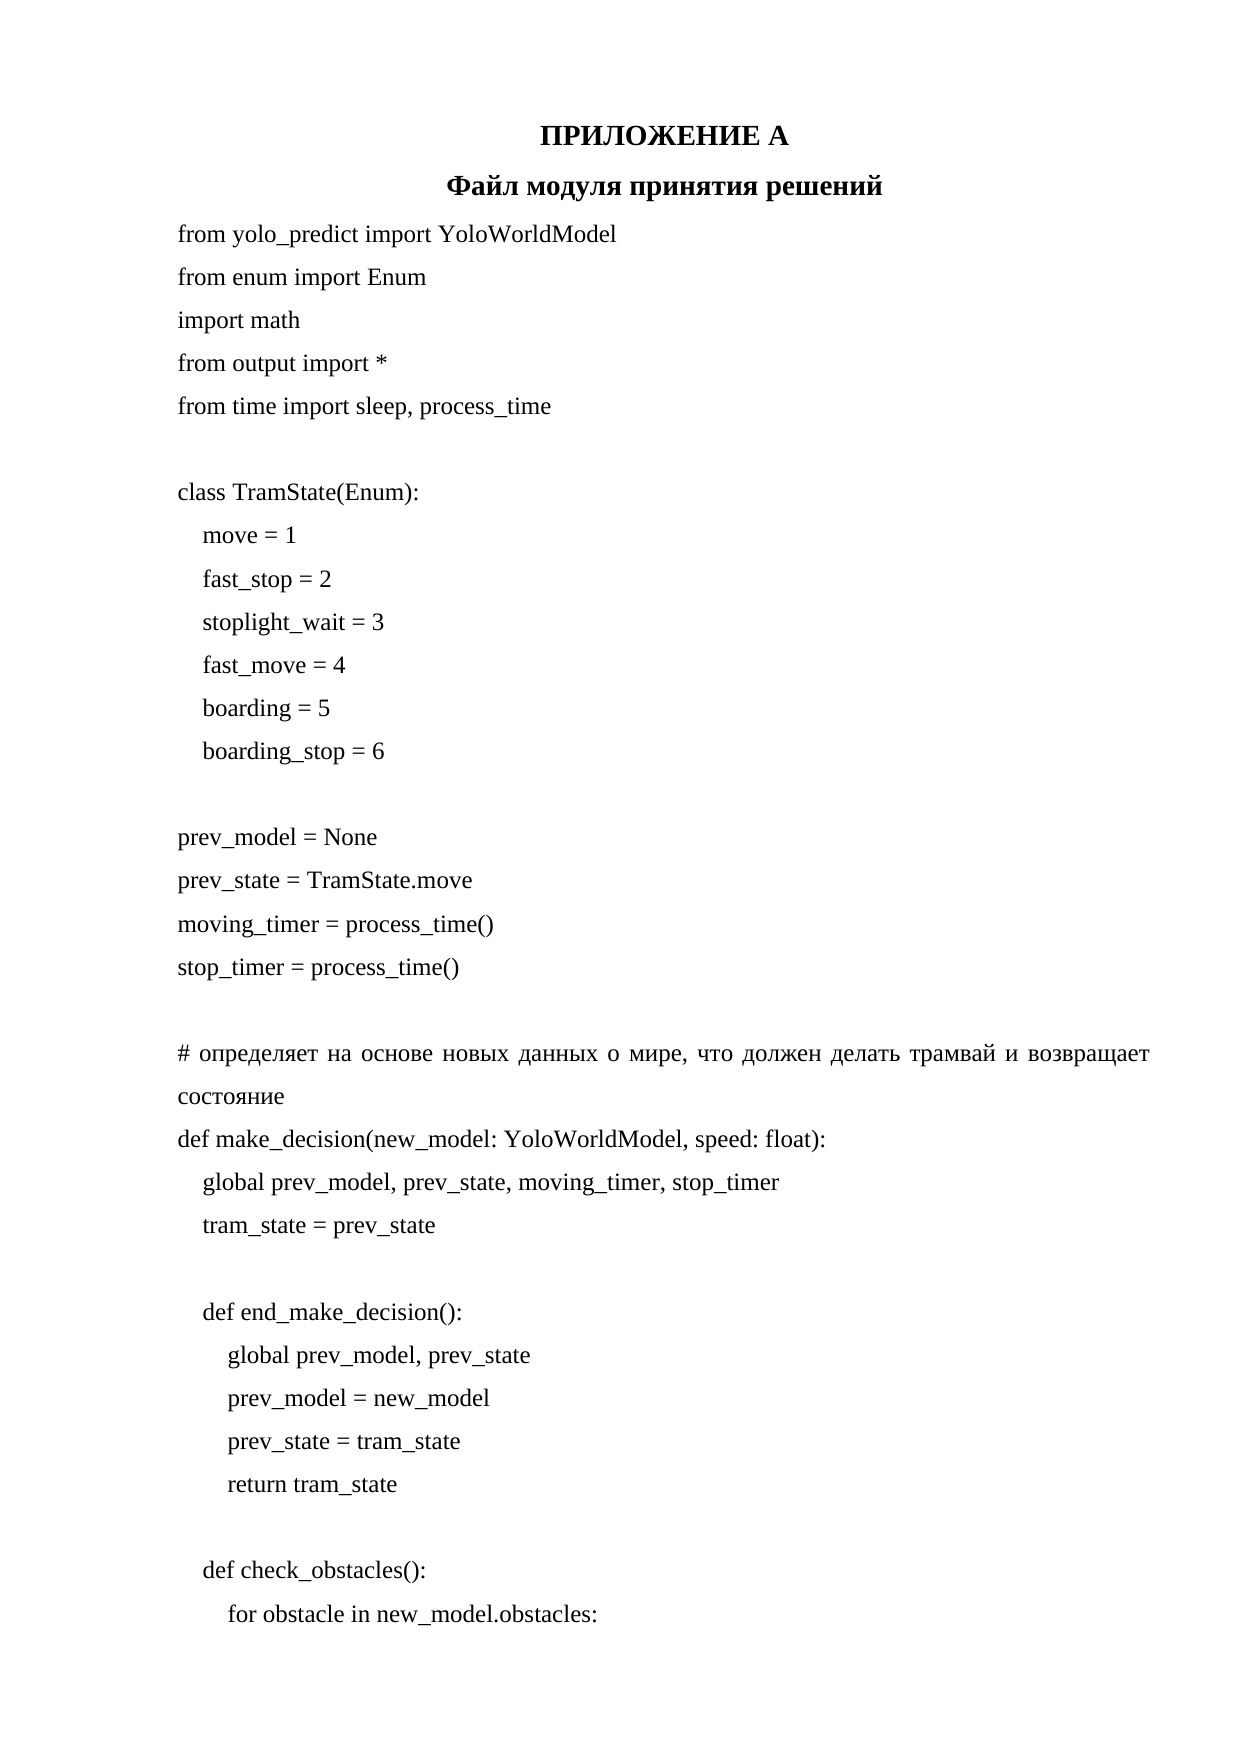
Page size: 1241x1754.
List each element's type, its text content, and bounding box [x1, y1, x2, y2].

text import math [177, 305, 1152, 334]
text boarding = 5 [177, 693, 1152, 722]
text from time import sleep, process_time [177, 391, 1152, 420]
text fast_stop = 2 [177, 564, 1152, 592]
text def make_decision(new_model: YoloWorldModel, speed: float): [177, 1124, 1152, 1153]
text global prev_model, prev_state, moving_timer, stop_timer [177, 1167, 1152, 1196]
text def end_make_decision(): [177, 1297, 1152, 1326]
text from enum import Enum [177, 262, 1152, 291]
text moving_timer = process_time() [177, 909, 1152, 937]
text stoplight_wait = 3 [177, 607, 1152, 636]
text fast_move = 4 [177, 650, 1152, 679]
text tram_state = prev_state [177, 1211, 1152, 1239]
text from yolo_predict import YoloWorldModel [177, 219, 1152, 247]
text ПРИЛОЖЕНИЕ А Файл модуля принятия решений [177, 118, 1152, 202]
text from output import * [177, 348, 1152, 377]
text boarding_stop = 6 [177, 736, 1152, 765]
text stop_timer = process_time() [177, 952, 1152, 981]
text prev_model = None [177, 822, 1152, 851]
text global prev_model, prev_state [177, 1340, 1152, 1369]
text for obstacle in new_model.obstacles: [177, 1599, 1152, 1627]
text class TramState(Enum): [177, 477, 1152, 506]
text return tram_state [177, 1469, 1152, 1498]
text # определяет на основе новых данных о мире, что должен делать трамвай и возвращает состояние [177, 1038, 1152, 1110]
text prev_state = TramState.move [177, 866, 1152, 894]
text move = 1 [177, 521, 1152, 549]
text def check_obstacles(): [177, 1556, 1152, 1584]
text prev_state = tram_state [177, 1426, 1152, 1455]
text prev_model = new_model [177, 1383, 1152, 1412]
